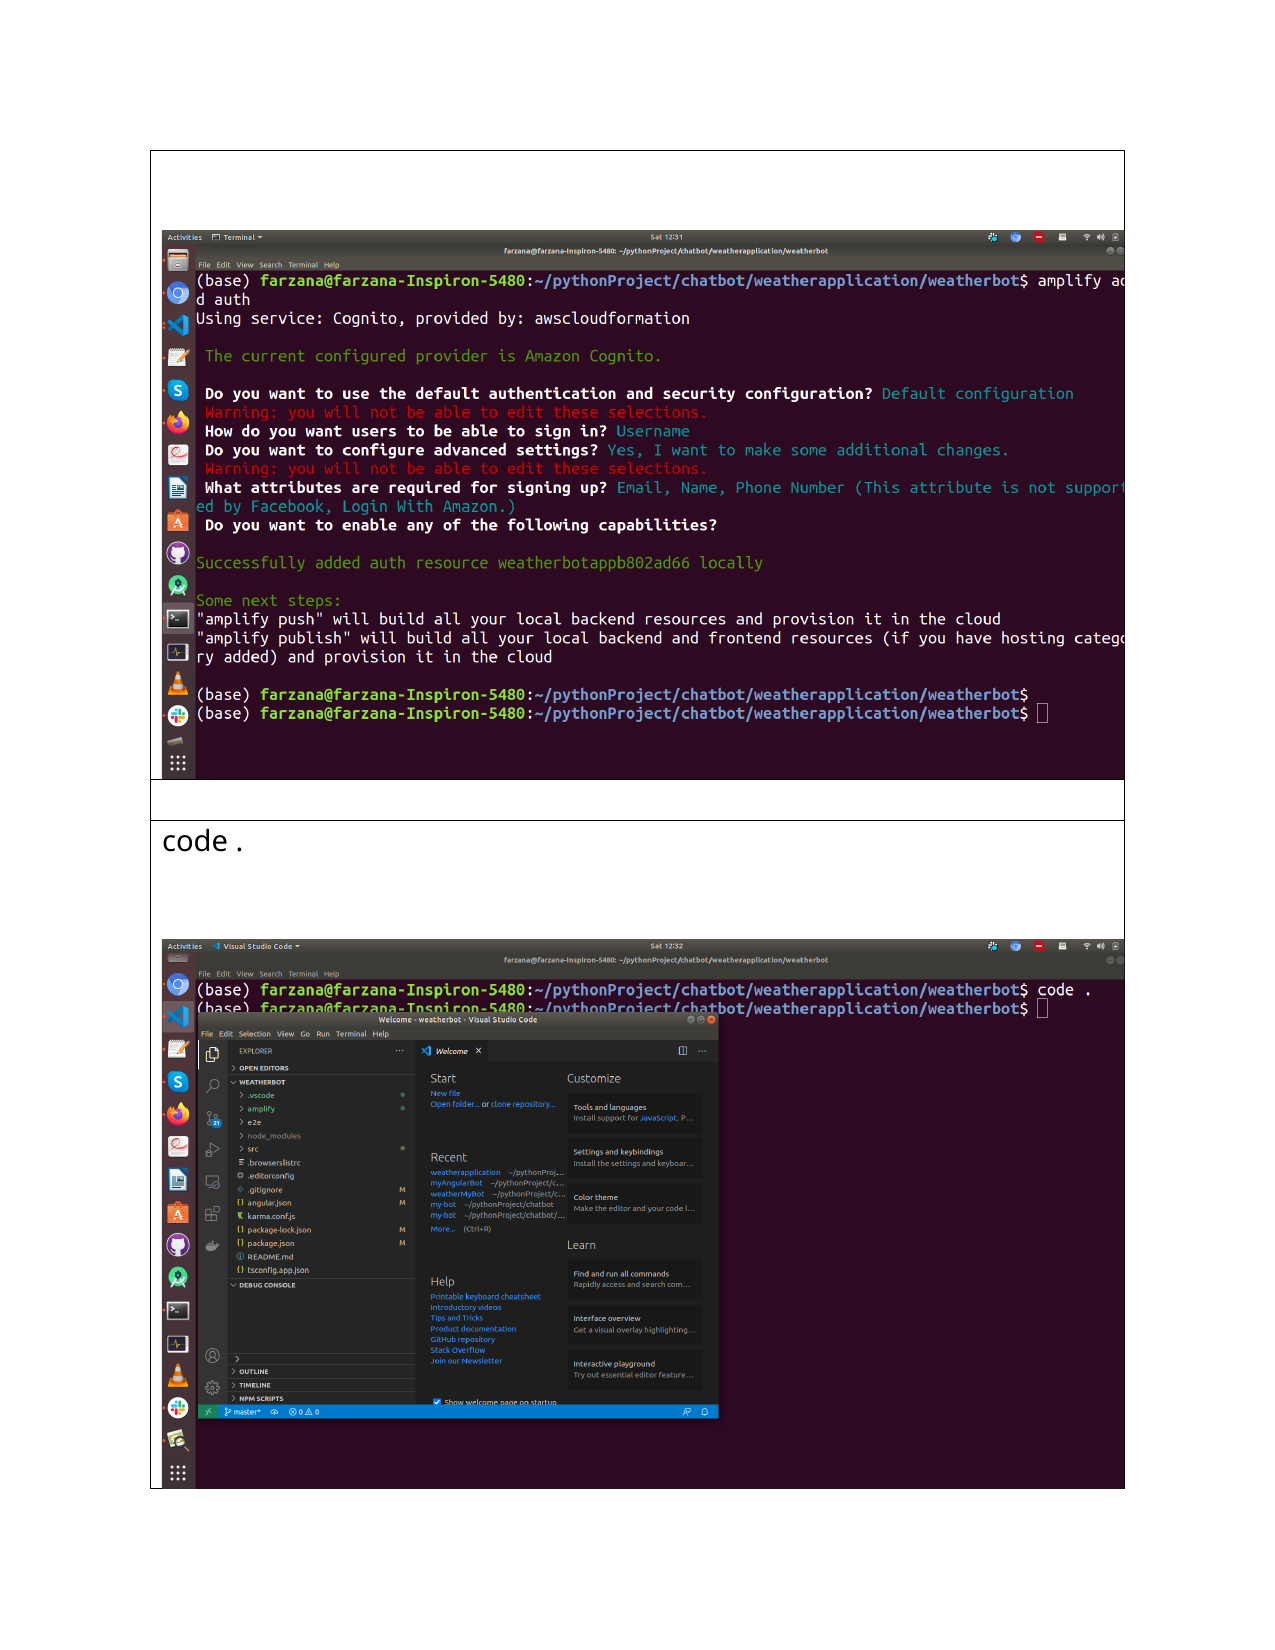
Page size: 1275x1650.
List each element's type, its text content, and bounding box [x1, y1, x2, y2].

table_cell [151, 780, 1124, 819]
table_cell [151, 151, 1124, 779]
picture [161, 230, 1125, 779]
table_cell code . [151, 821, 1124, 1488]
picture [161, 939, 1125, 1489]
